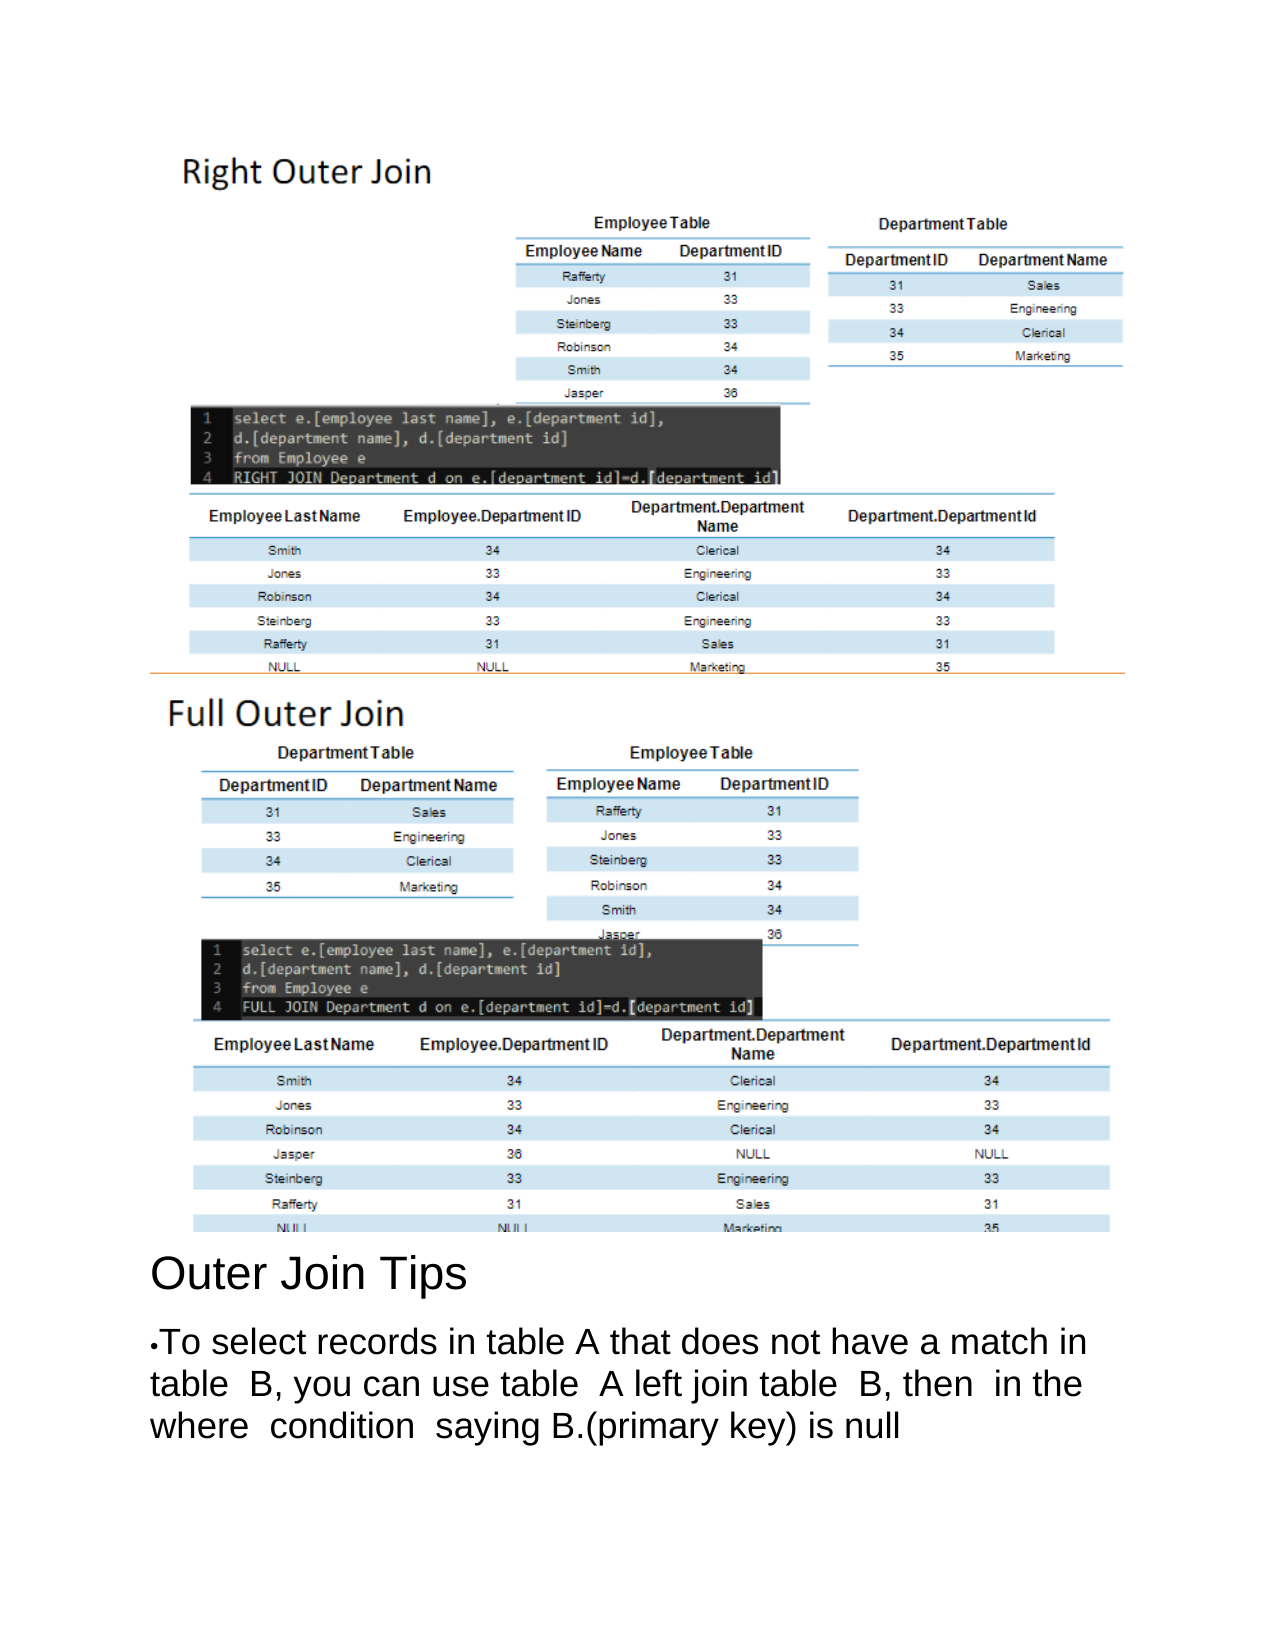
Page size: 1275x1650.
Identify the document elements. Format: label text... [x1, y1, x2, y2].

picture [150, 150, 1125, 674]
picture [150, 676, 1125, 1232]
text Outer Join Tips [150, 1232, 1125, 1299]
text •To select records in table A that does not have a match in table B, you can use table A left join table B, then in the where condition saying B.(primary key) is null [150, 1321, 1125, 1446]
